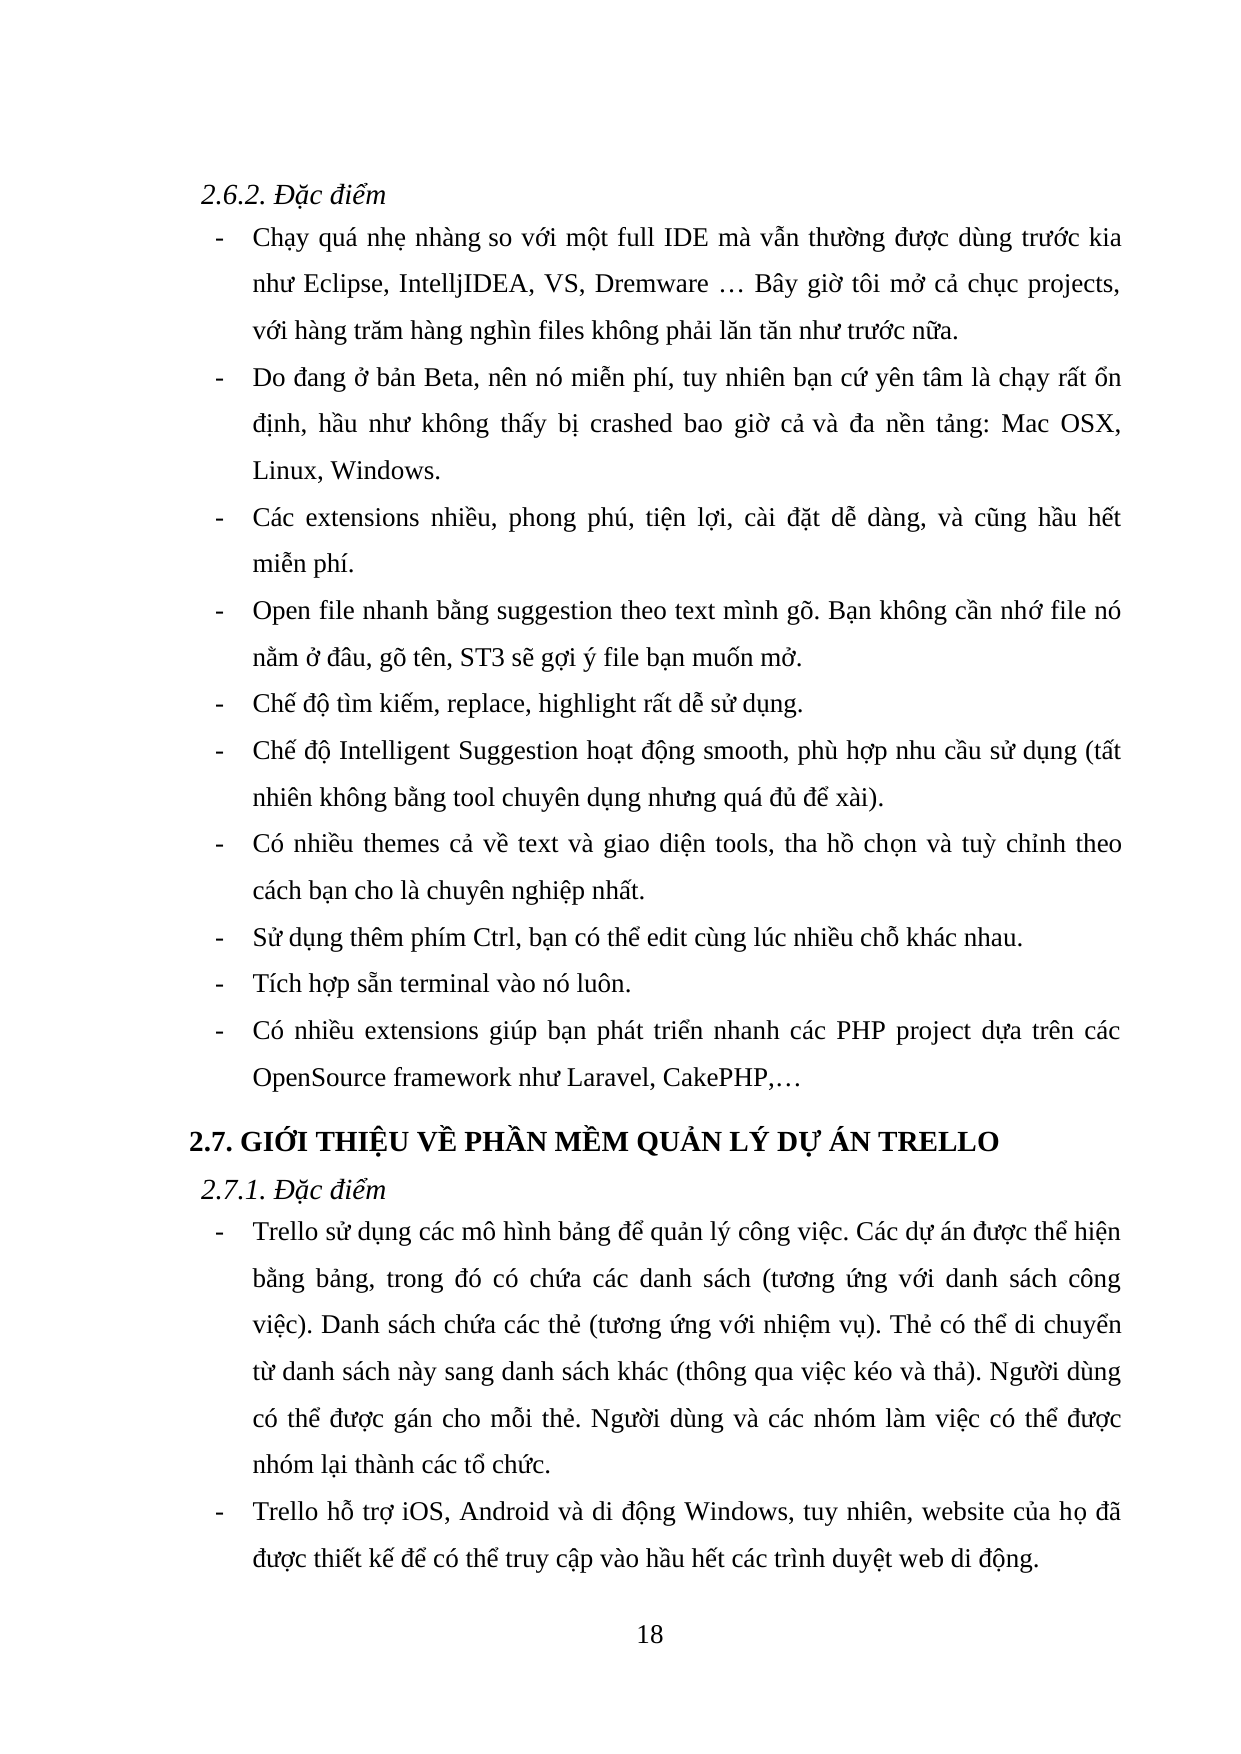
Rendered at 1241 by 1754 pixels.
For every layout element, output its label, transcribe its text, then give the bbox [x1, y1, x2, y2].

list Do đang ở bản Beta, nên nó miễn phí, tuy nhiên bạn cứ yên tâm là chạy rất ổn định, hầu như không thấy bị crashed bao giờ cả và đa nền tảng: Mac OSX, Linux, Windows. [215, 361, 1122, 485]
list Sử dụng thêm phím Ctrl, bạn có thể edit cùng lúc nhiều chỗ khác nhau. [215, 921, 1122, 952]
list Có nhiều extensions giúp bạn phát triển nhanh các PHP project dựa trên các OpenSource framework như Laravel, CakePHP,… [215, 1014, 1122, 1092]
list Chạy quá nhẹ nhàng so với một full IDE mà vẫn thường được dùng trước kia như Eclipse, IntelljIDEA, VS, Dremware … Bây giờ tôi mở cả chục projects, với hàng trăm hàng nghìn files không phải lăn tăn như trước nữa. [215, 221, 1122, 345]
list Trello sử dụng các mô hình bảng để quản lý công việc. Các dự án được thể hiện bằng bảng, trong đó có chứa các danh sách (tương ứng với danh sách công việc). Danh sách chứa các thẻ (tương ứng với nhiệm vụ). Thẻ có thể di chuyển từ danh sách này sang danh sách khác (thông qua việc kéo và thả). Người dùng có thể được gán cho mỗi thẻ. Người dùng và các nhóm làm việc có thể được nhóm lại thành các tổ chức. [215, 1215, 1122, 1480]
subtitle GIỚI THIỆU VỀ PHẦN MỀM QUẢN LÝ DỰ ÁN TRELLO [189, 1124, 1122, 1158]
list Tích hợp sẵn terminal vào nó luôn. [215, 967, 1122, 998]
subtitle Đặc điểm [201, 1172, 1122, 1205]
list Có nhiều themes cả về text và giao diện tools, tha hồ chọn và tuỳ chỉnh theo cách bạn cho là chuyên nghiệp nhất. [215, 827, 1122, 905]
list Chế độ tìm kiếm, replace, highlight rất dễ sử dụng. [215, 687, 1122, 718]
subtitle Đặc điểm [201, 177, 1122, 211]
list Chế độ Intelligent Suggestion hoạt động smooth, phù hợp nhu cầu sử dụng (tất nhiên không bằng tool chuyên dụng nhưng quá đủ để xài). [215, 734, 1122, 812]
list Các extensions nhiều, phong phú, tiện lợi, cài đặt dễ dàng, và cũng hầu hết miễn phí. [215, 501, 1122, 578]
list Open file nhanh bằng suggestion theo text mình gõ. Bạn không cần nhớ file nó nằm ở đâu, gõ tên, ST3 sẽ gợi ý file bạn muốn mở. [215, 594, 1122, 672]
list Trello hỗ trợ iOS, Android và di động Windows, tuy nhiên, website của họ đã được thiết kế để có thể truy cập vào hầu hết các trình duyệt web di động. [215, 1495, 1122, 1573]
